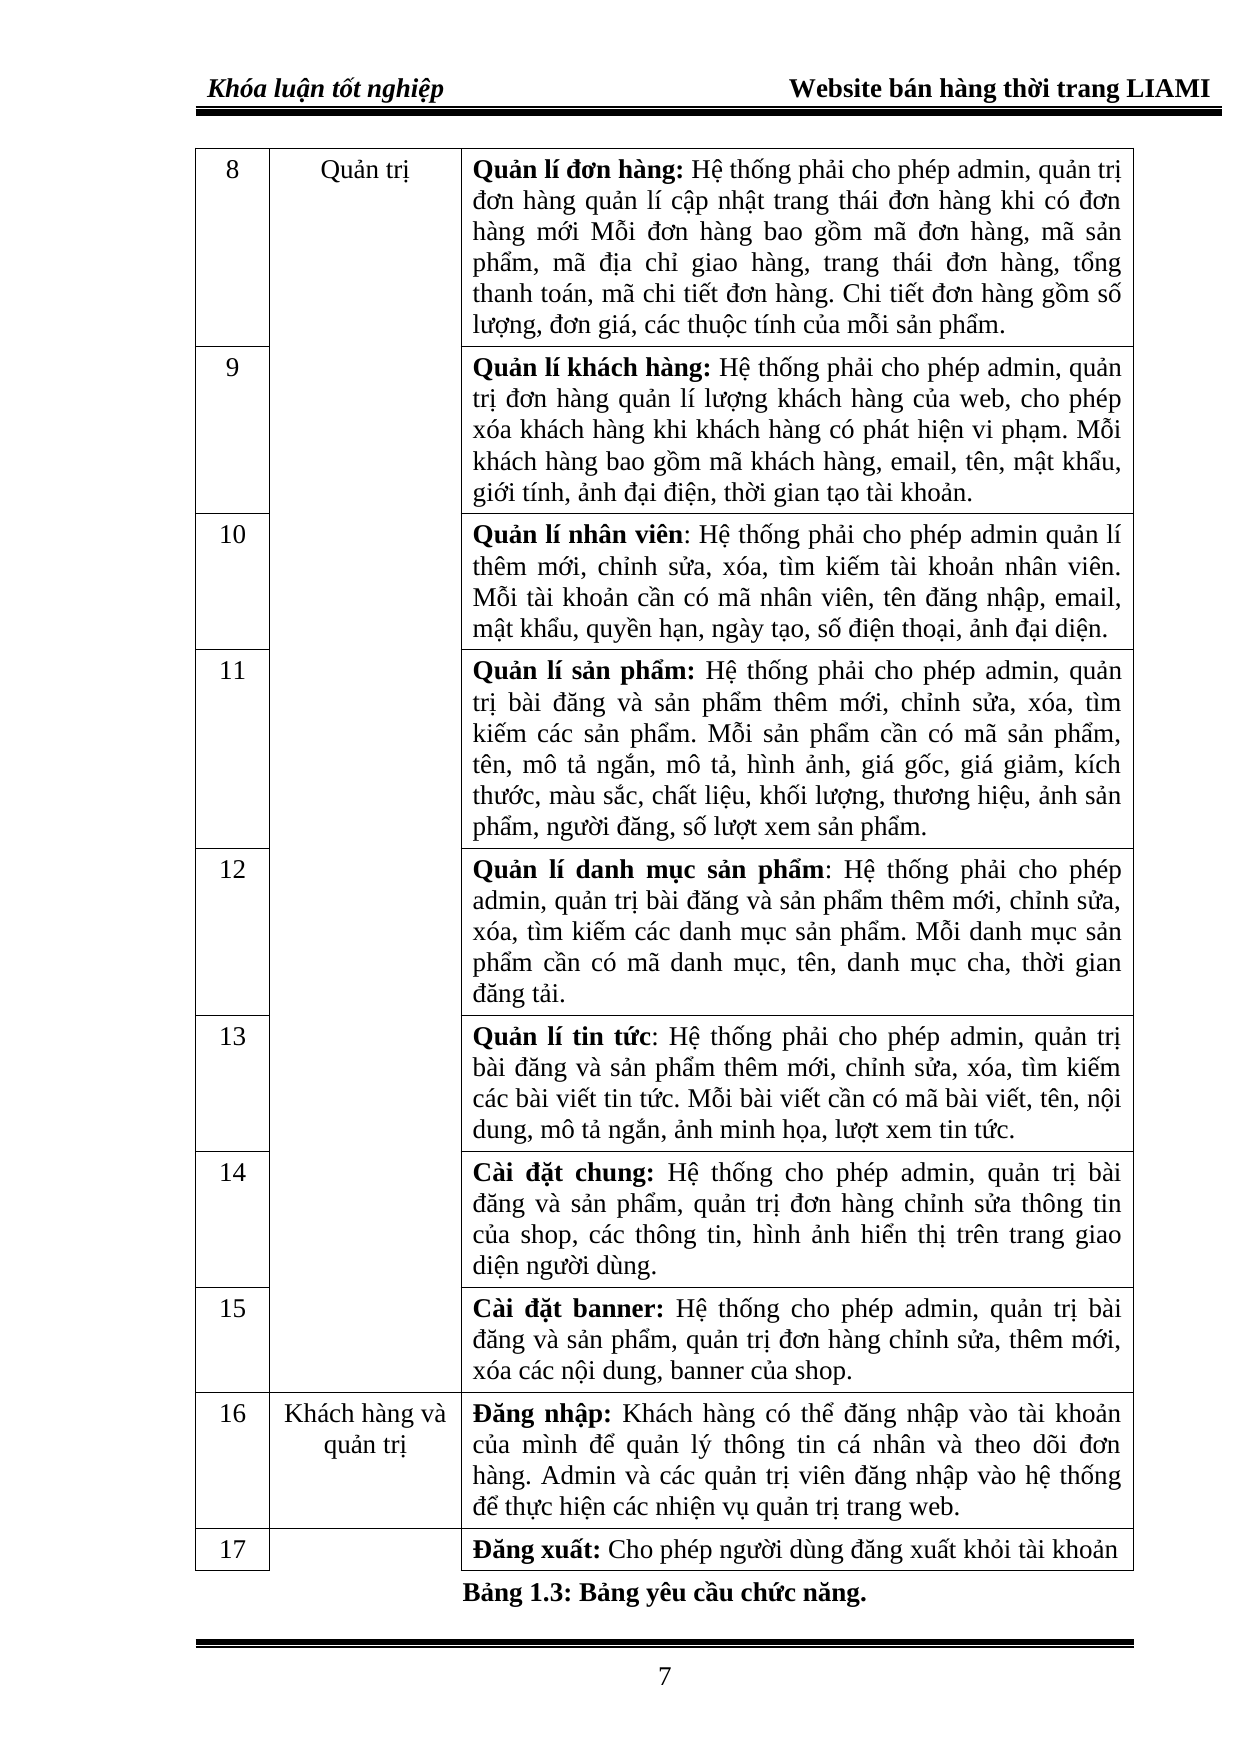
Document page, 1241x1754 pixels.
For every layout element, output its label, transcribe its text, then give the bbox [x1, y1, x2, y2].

table_cell 8 [196, 149, 269, 346]
table_cell 16 [196, 1393, 269, 1528]
table_cell Đăng xuất: Cho phép người dùng đăng xuất khỏi tài khoản [462, 1529, 1133, 1570]
table_cell Quản lí tin tức: Hệ thống phải cho phép admin, quản trị bài đăng và sản phẩm thêm mới, chỉnh sửa, xóa, tìm kiếm các bài viết tin tức. Mỗi bài viết cần có mã bài viết, tên, nội dung, mô tả ngắn, ảnh minh họa, lượt xem tin tức. [462, 1016, 1133, 1151]
table_cell Đăng nhập: Khách hàng có thể đăng nhập vào tài khoản của mình để quản lý thông tin cá nhân và theo dõi đơn hàng. Admin và các quản trị viên đăng nhập vào hệ thống để thực hiện các nhiện vụ quản trị trang web. [462, 1393, 1133, 1528]
table_cell Quản lí khách hàng: Hệ thống phải cho phép admin, quản trị đơn hàng quản lí lượng khách hàng của web, cho phép xóa khách hàng khi khách hàng có phát hiện vi phạm. Mỗi khách hàng bao gồm mã khách hàng, email, tên, mật khẩu, giới tính, ảnh đại điện, thời gian tạo tài khoản. [462, 347, 1133, 513]
table_cell Cài đặt chung: Hệ thống cho phép admin, quản trị bài đăng và sản phẩm, quản trị đơn hàng chỉnh sửa thông tin của shop, các thông tin, hình ảnh hiển thị trên trang giao diện người dùng. [462, 1152, 1133, 1287]
table_cell Quản lí sản phẩm: Hệ thống phải cho phép admin, quản trị bài đăng và sản phẩm thêm mới, chỉnh sửa, xóa, tìm kiếm các sản phẩm. Mỗi sản phẩm cần có mã sản phẩm, tên, mô tả ngắn, mô tả, hình ảnh, giá gốc, giá giảm, kích thước, màu sắc, chất liệu, khối lượng, thương hiệu, ảnh sản phẩm, người đăng, số lượt xem sản phẩm. [462, 650, 1133, 848]
table_cell Cài đặt banner: Hệ thống cho phép admin, quản trị bài đăng và sản phẩm, quản trị đơn hàng chỉnh sửa, thêm mới, xóa các nội dung, banner của shop. [462, 1288, 1133, 1392]
table_cell 11 [196, 650, 269, 848]
table_cell Khách hàng và quản trị [270, 1393, 461, 1528]
table_cell 13 [196, 1016, 269, 1151]
table_cell Quản trị [270, 149, 461, 1392]
text Bảng 1.3: Bảng yêu cầu chức năng. [207, 1576, 1122, 1607]
table_cell 17 [196, 1529, 269, 1570]
table_cell 14 [196, 1152, 269, 1287]
table_cell Quản lí đơn hàng: Hệ thống phải cho phép admin, quản trị đơn hàng quản lí cập nhật trang thái đơn hàng khi có đơn hàng mới Mỗi đơn hàng bao gồm mã đơn hàng, mã sản phẩm, mã địa chỉ giao hàng, trang thái đơn hàng, tổng thanh toán, mã chi tiết đơn hàng. Chi tiết đơn hàng gồm số lượng, đơn giá, các thuộc tính của mỗi sản phẩm. [462, 149, 1133, 346]
table_cell Quản lí danh mục sản phẩm: Hệ thống phải cho phép admin, quản trị bài đăng và sản phẩm thêm mới, chỉnh sửa, xóa, tìm kiếm các danh mục sản phẩm. Mỗi danh mục sản phẩm cần có mã danh mục, tên, danh mục cha, thời gian đăng tải. [462, 849, 1133, 1015]
table_cell 10 [196, 514, 269, 649]
table_cell 9 [196, 347, 269, 513]
table_cell 12 [196, 849, 269, 1015]
table_cell Quản lí nhân viên: Hệ thống phải cho phép admin quản lí thêm mới, chỉnh sửa, xóa, tìm kiếm tài khoản nhân viên. Mỗi tài khoản cần có mã nhân viên, tên đăng nhập, email, mật khẩu, quyền hạn, ngày tạo, số điện thoại, ảnh đại diện. [462, 514, 1133, 649]
table_cell 15 [196, 1288, 269, 1392]
